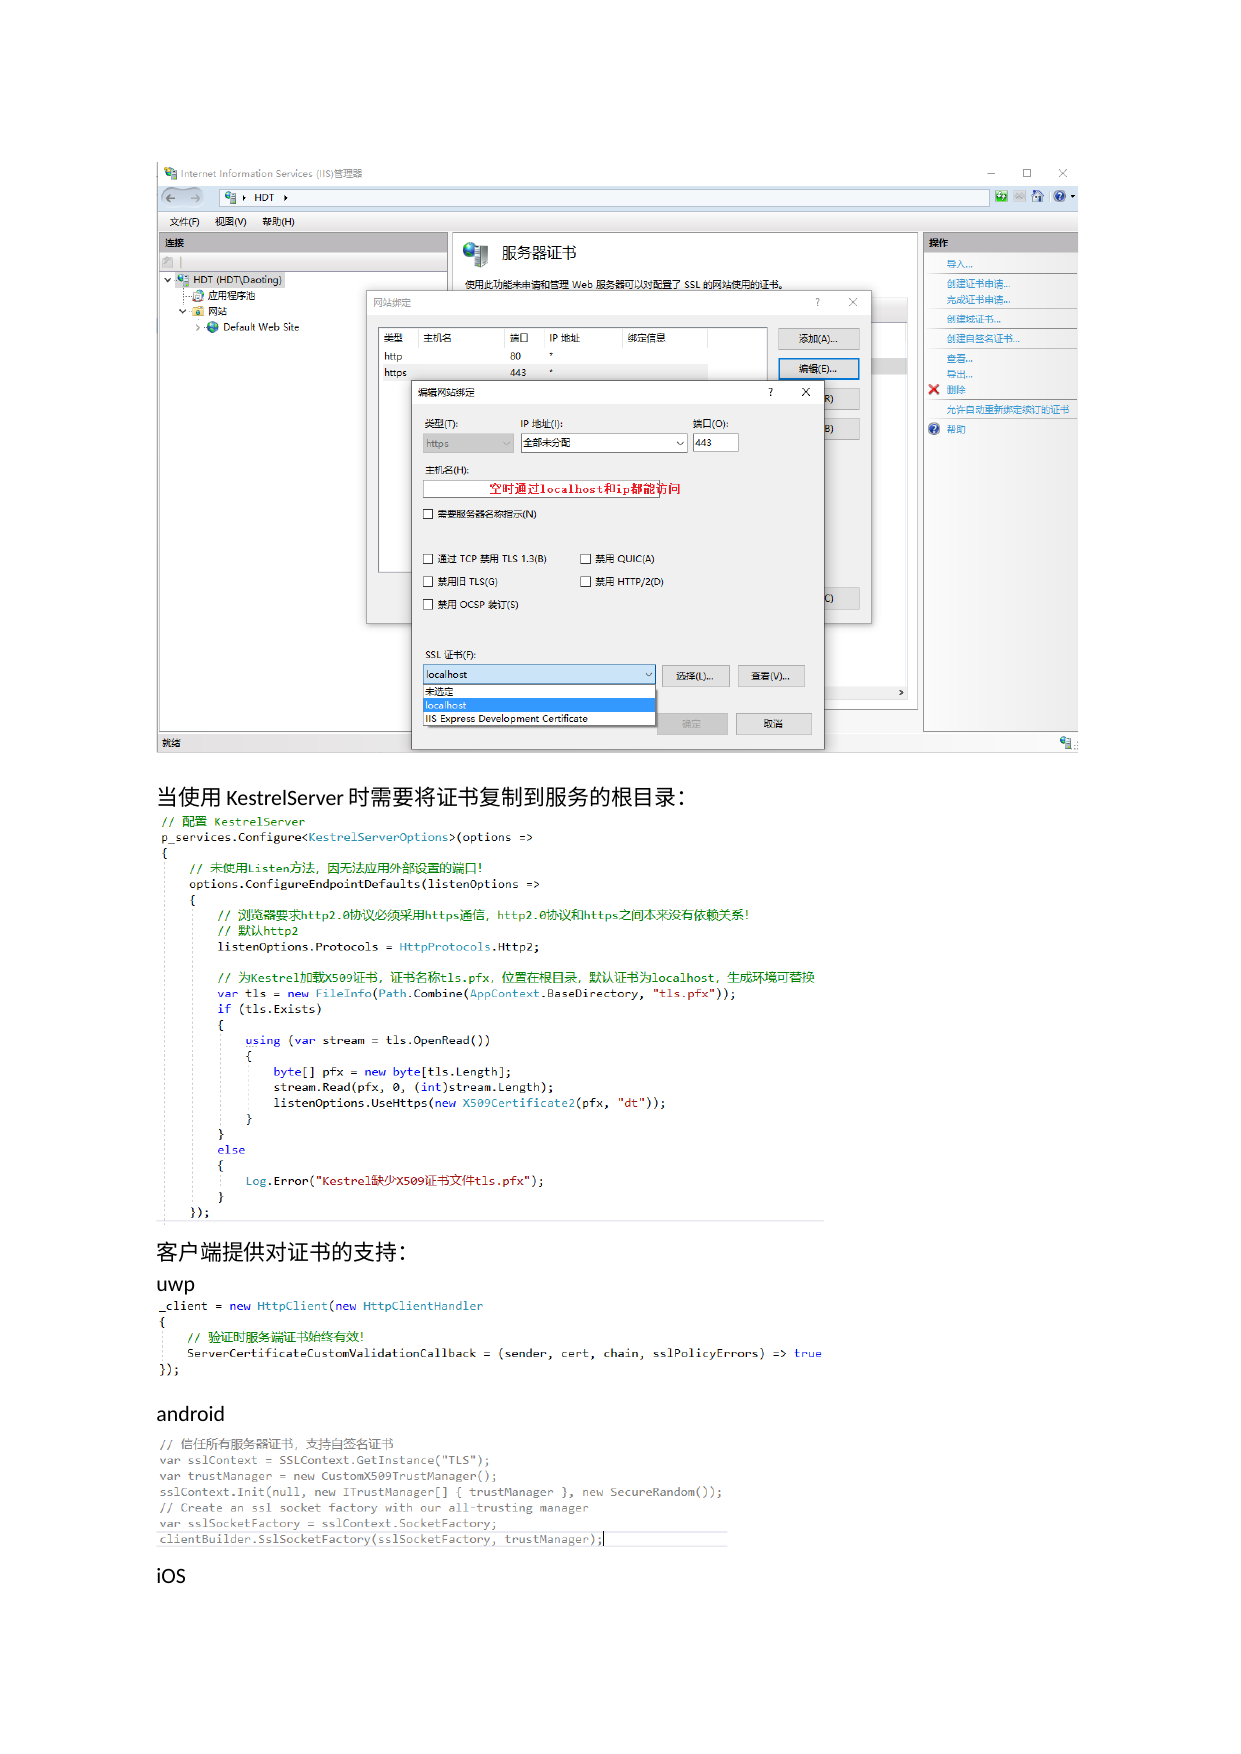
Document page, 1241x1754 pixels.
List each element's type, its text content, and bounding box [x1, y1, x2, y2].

text android [112, 1397, 1128, 1429]
picture [156, 812, 825, 1225]
picture [156, 162, 1079, 753]
text uwp [112, 1267, 1128, 1299]
text 客户端提供对证书的支持： [112, 1234, 1128, 1267]
picture [156, 1299, 835, 1379]
picture [156, 1429, 728, 1549]
text iOS [112, 1559, 1128, 1592]
text 当使用KestrelServer时需要将证书复制到服务的根目录： [112, 779, 1128, 812]
